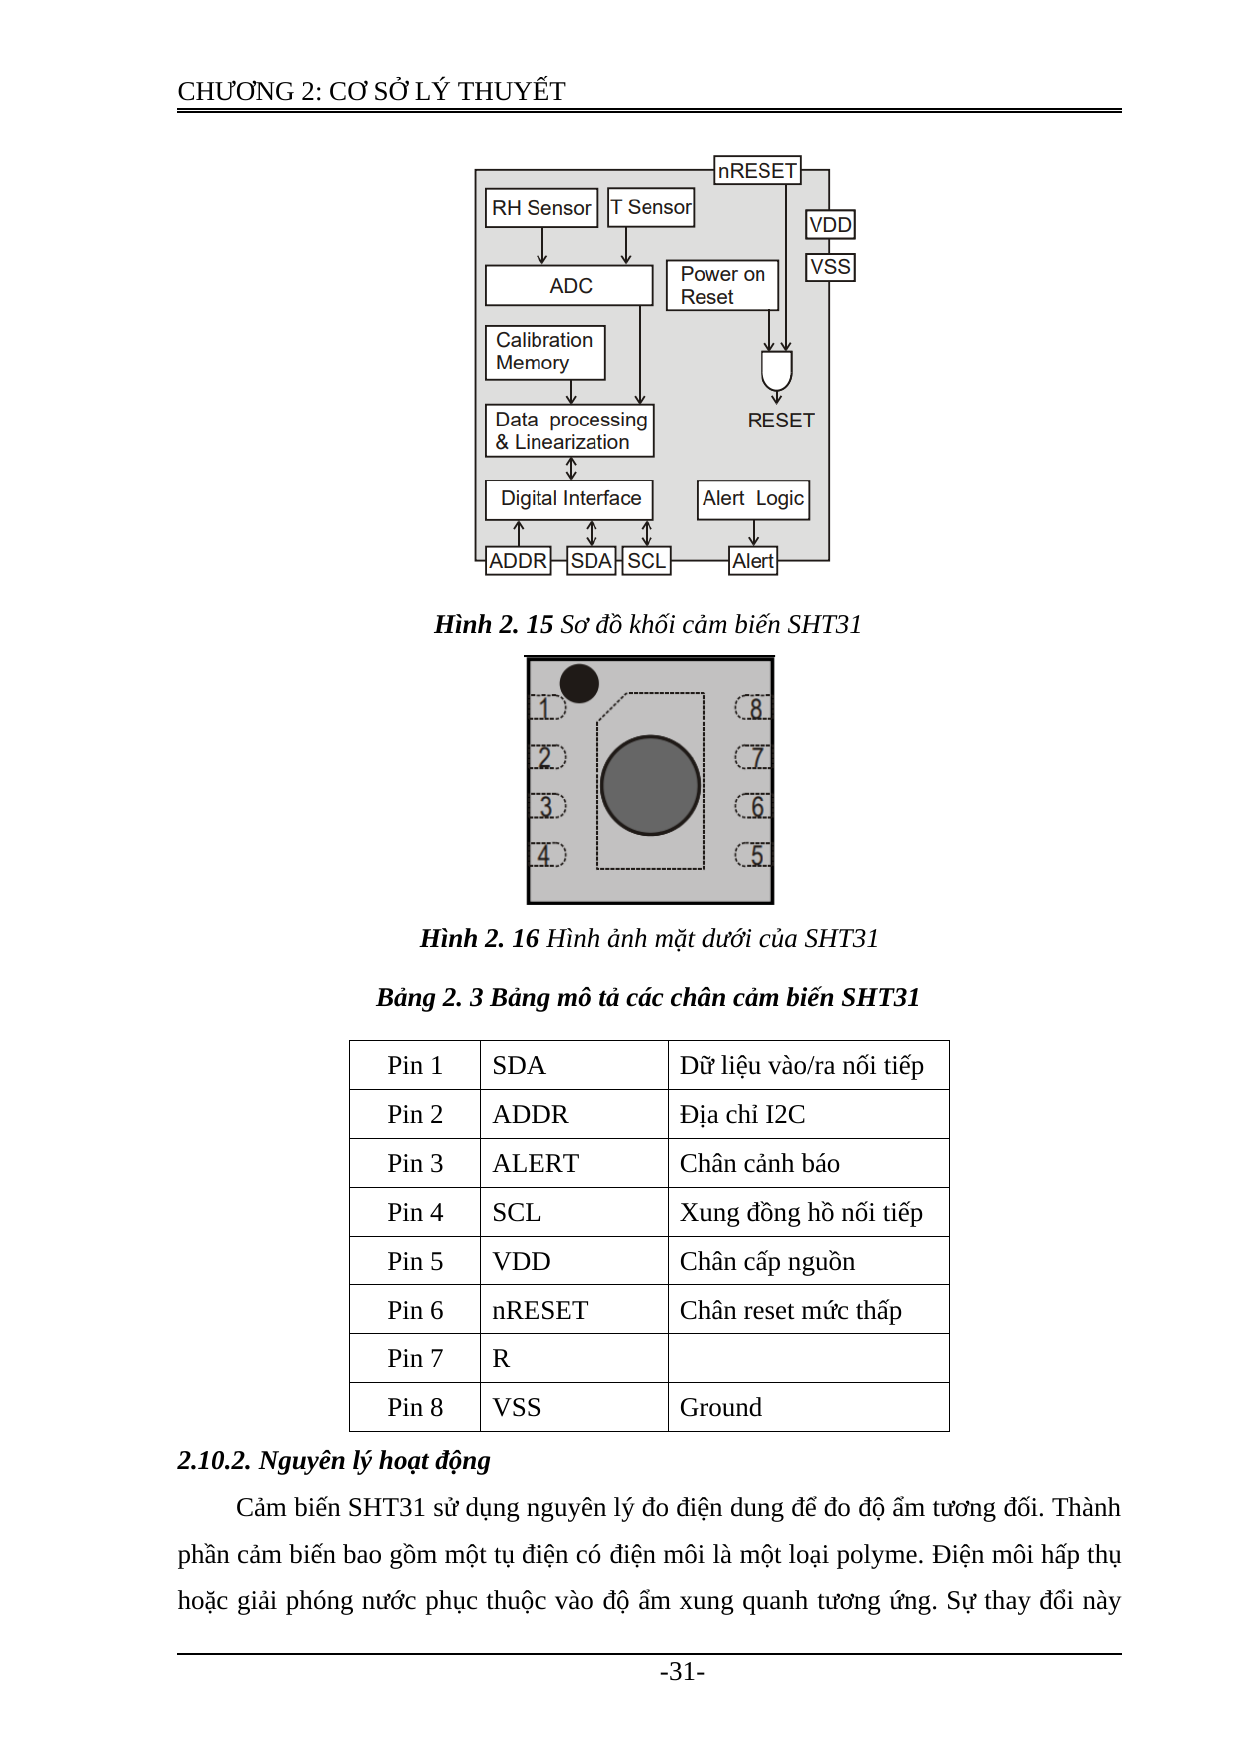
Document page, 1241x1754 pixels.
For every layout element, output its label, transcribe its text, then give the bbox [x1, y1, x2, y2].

table_cell Pin 2 [350, 1090, 480, 1138]
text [177, 1491, 1122, 1616]
table_cell Chân cảnh báo [669, 1139, 949, 1187]
picture [524, 655, 776, 907]
table_cell Xung đồng hồ nối tiếp [669, 1188, 949, 1236]
table_cell Địa chỉ I2C [669, 1090, 949, 1138]
table_cell Pin 4 [350, 1188, 480, 1236]
table_cell nRESET [481, 1285, 668, 1333]
table_cell Pin 7 [350, 1334, 480, 1382]
table_cell SCL [481, 1188, 668, 1236]
table_cell Pin 6 [350, 1285, 480, 1333]
table_header SDA [481, 1041, 668, 1089]
table_cell Ground [669, 1383, 949, 1431]
table_header Dữ liệu vào/ra nối tiếp [669, 1041, 949, 1089]
table_cell Chân cấp nguồn [669, 1237, 949, 1284]
table_cell Pin 8 [350, 1383, 480, 1431]
table_cell ALERT [481, 1139, 668, 1187]
text Bảng 2. 3 Bảng mô tả các chân cảm biến SHT31 [177, 981, 1122, 1012]
picture [427, 144, 873, 593]
subtitle Nguyên lý hoạt động [177, 1444, 1122, 1476]
table_cell Pin 3 [350, 1139, 480, 1187]
table_cell [669, 1334, 949, 1382]
table_header Pin 1 [350, 1041, 480, 1089]
table_cell Pin 5 [350, 1237, 480, 1284]
table_cell VDD [481, 1237, 668, 1284]
table_cell Chân reset mức thấp [669, 1285, 949, 1333]
text Hình 2. 15 Sơ đồ khối cảm biến SHT31 [177, 608, 1122, 639]
text Hình 2. 16 Hình ảnh mặt dưới của SHT31 [177, 922, 1122, 953]
table_cell R [481, 1334, 668, 1382]
table_cell ADDR [481, 1090, 668, 1138]
table_cell VSS [481, 1383, 668, 1431]
